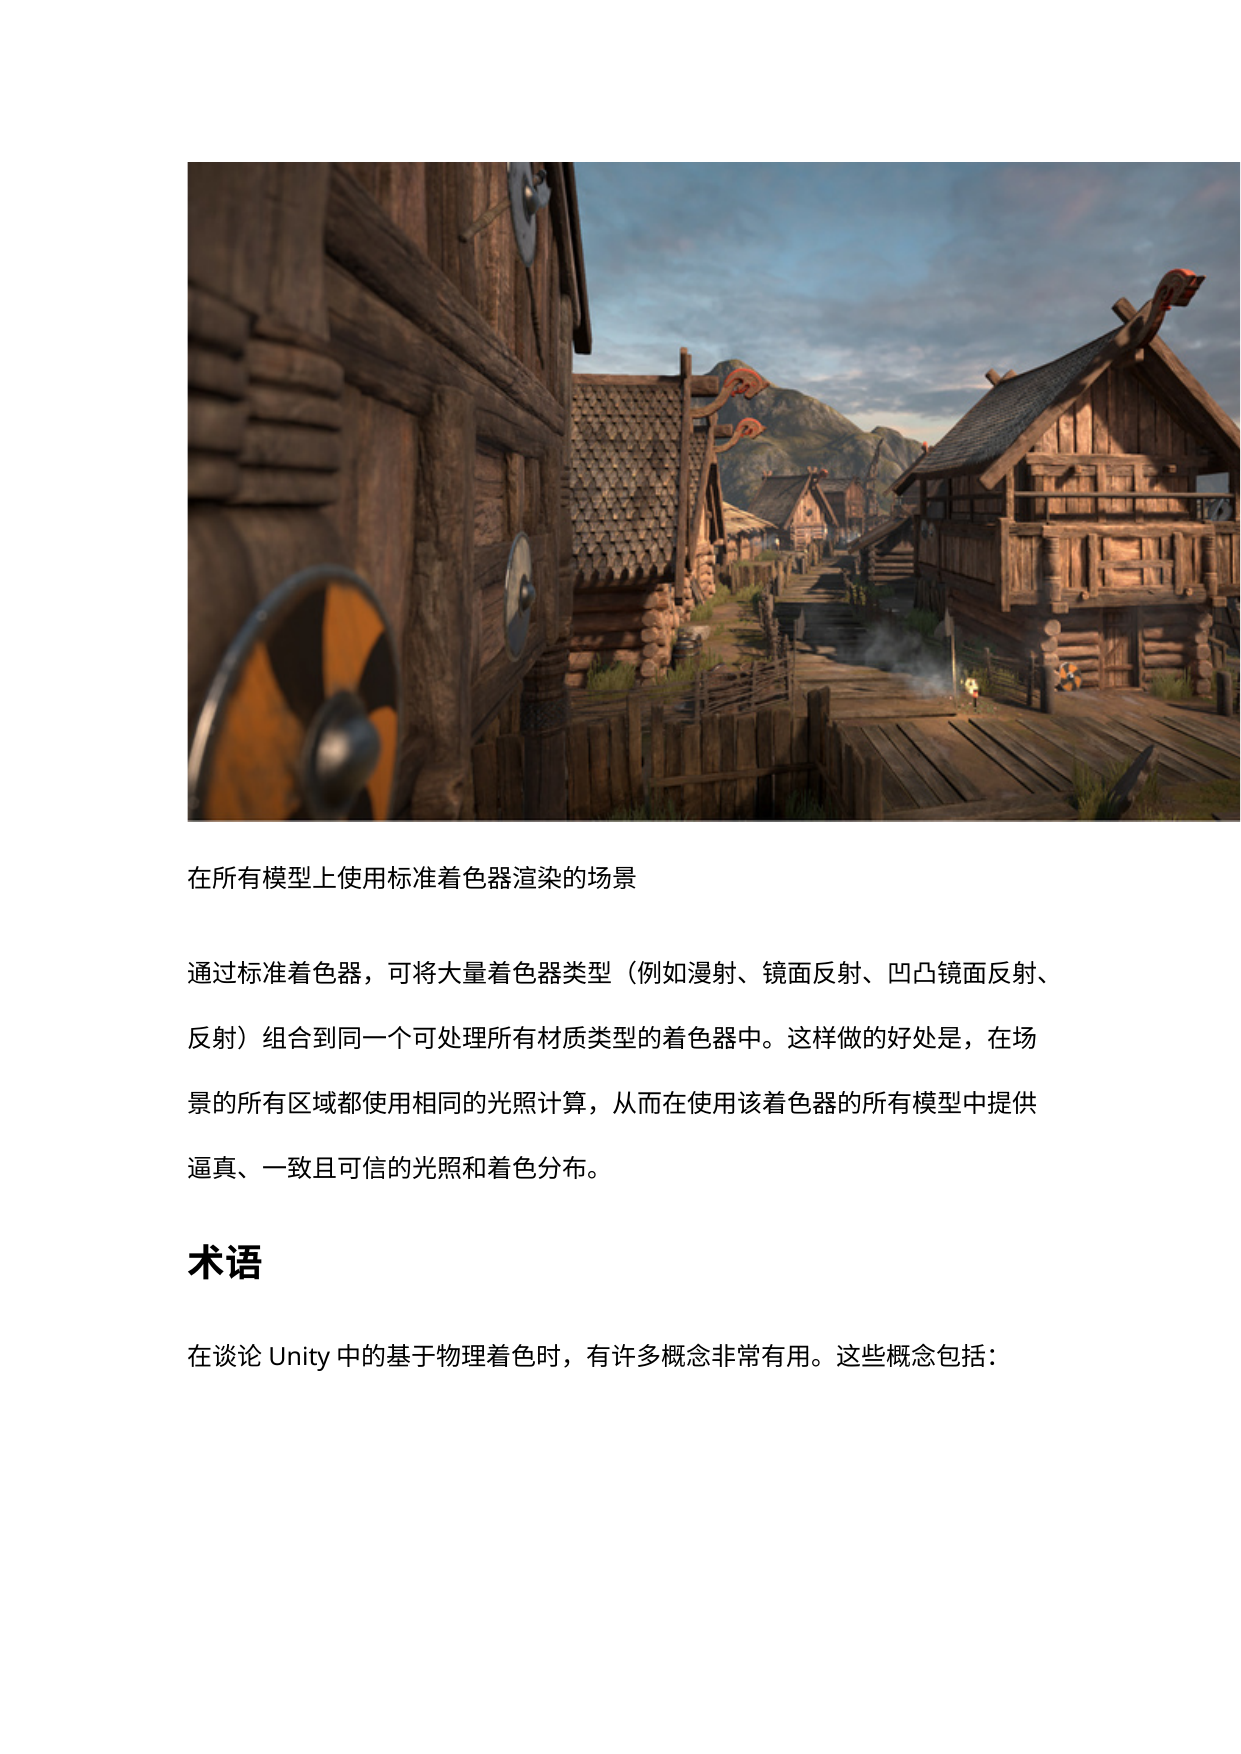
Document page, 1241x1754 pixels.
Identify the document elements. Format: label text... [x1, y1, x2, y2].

text 在所有模型上使用标准着色器渲染的场景 [187, 822, 1053, 909]
text 通过标准着色器，可将大量着色器类型（例如漫射、镜面反射、凹凸镜面反射、反射）组合到同一个可处理所有材质类型的着色器中。这样做的好处是，在场景的所有区域都使用相同的光照计算，从而在使用该着色器的所有模型中提供逼真、一致且可信的光照和着色分布。 [187, 939, 1053, 1199]
picture [187, 162, 1241, 822]
text 术语 [187, 1228, 1053, 1293]
text 在谈论 Unity 中的基于物理着色时，有许多概念非常有用。这些概念包括： [187, 1322, 1053, 1387]
